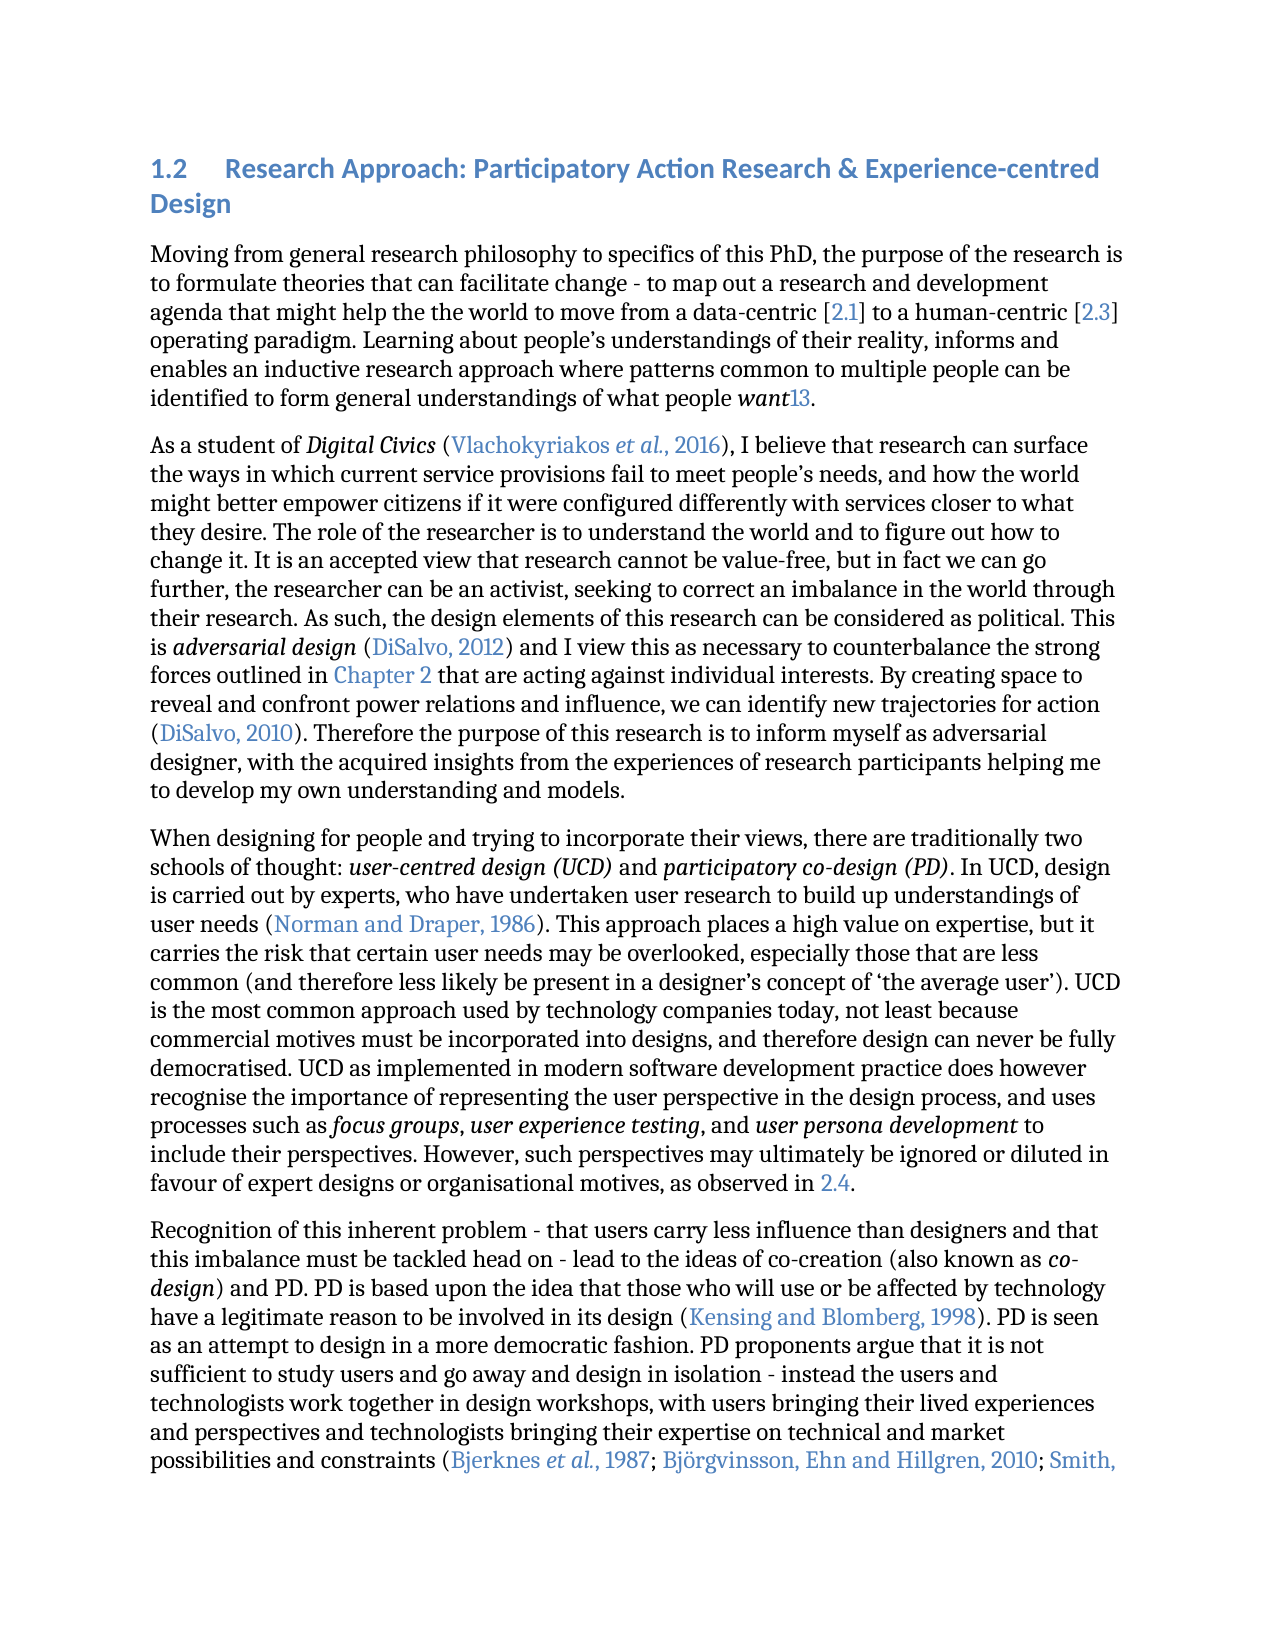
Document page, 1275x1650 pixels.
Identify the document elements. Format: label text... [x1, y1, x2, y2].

text Moving from general research philosophy to specifics of this PhD, the purpose of the research is to formulate theories that can facilitate change - to map out a research and development agenda that might help the the world to move from a data-centric [2.1] to a human-centric [2.3] operating paradigm. Learning about people’s understandings of their reality, informs and enables an inductive research approach where patterns common to multiple people can be identified to form general understandings of what people want13. [150, 240, 1125, 412]
text As a student of Digital Civics (Vlachokyriakos et al., 2016), I believe that research can surface the ways in which current service provisions fail to meet people’s needs, and how the world might better empower citizens if it were configured differently with services closer to what they desire. The role of the researcher is to understand the world and to figure out how to change it. It is an accepted view that research cannot be value-free, but in fact we can go further, the researcher can be an activist, seeking to correct an imbalance in the world through their research. As such, the design elements of this research can be considered as political. This is adversarial design (DiSalvo, 2012) and I view this as necessary to counterbalance the strong forces outlined in Chapter 2 that are acting against individual interests. By creating space to reveal and confront power relations and influence, we can identify new trajectories for action (DiSalvo, 2010). Therefore the purpose of this research is to inform myself as adversarial designer, with the acquired insights from the experiences of research participants helping me to develop my own understanding and models. [150, 431, 1125, 805]
text When designing for people and trying to incorporate their views, there are traditionally two schools of thought: user-centred design (UCD) and participatory co-design (PD). In UCD, design is carried out by experts, who have undertaken user research to build up understandings of user needs (Norman and Draper, 1986). This approach places a high value on expertise, but it carries the risk that certain user needs may be overlooked, especially those that are less common (and therefore less likely be present in a designer’s concept of ‘the average user’). UCD is the most common approach used by technology companies today, not least because commercial motives must be incorporated into designs, and therefore design can never be fully democratised. UCD as implemented in modern software development practice does however recognise the importance of representing the user perspective in the design process, and uses processes such as focus groups, user experience testing, and user persona development to include their perspectives. However, such perspectives may ultimately be ignored or diluted in favour of expert designs or organisational motives, as observed in 2.4. [150, 824, 1125, 1197]
subtitle 1.2 Research Approach: Participatory Action Research & Experience-centred Design [150, 150, 1125, 221]
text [150, 1216, 1125, 1475]
